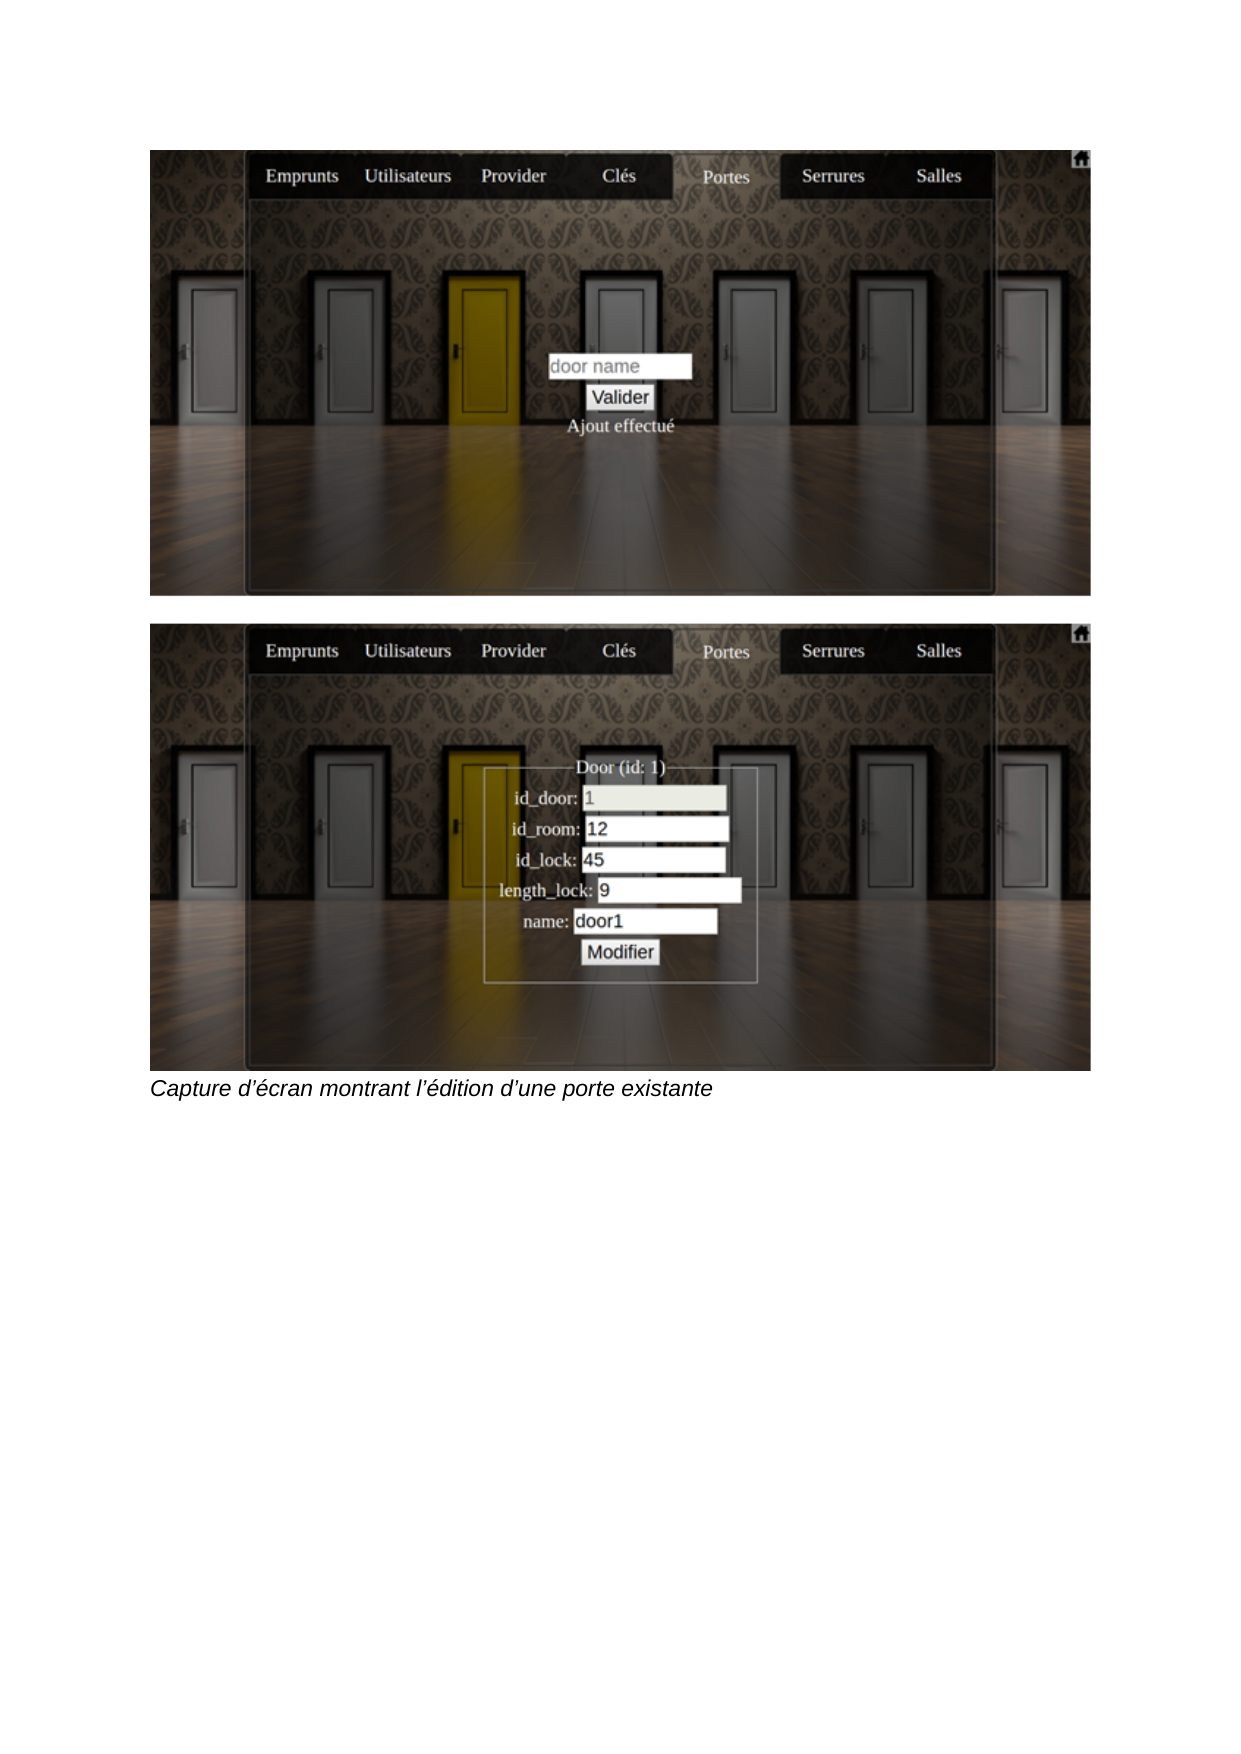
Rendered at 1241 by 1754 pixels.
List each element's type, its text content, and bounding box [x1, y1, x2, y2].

text Capture d’écran montrant l’édition d’une porte existante [150, 1075, 1090, 1101]
picture [150, 150, 1091, 1071]
